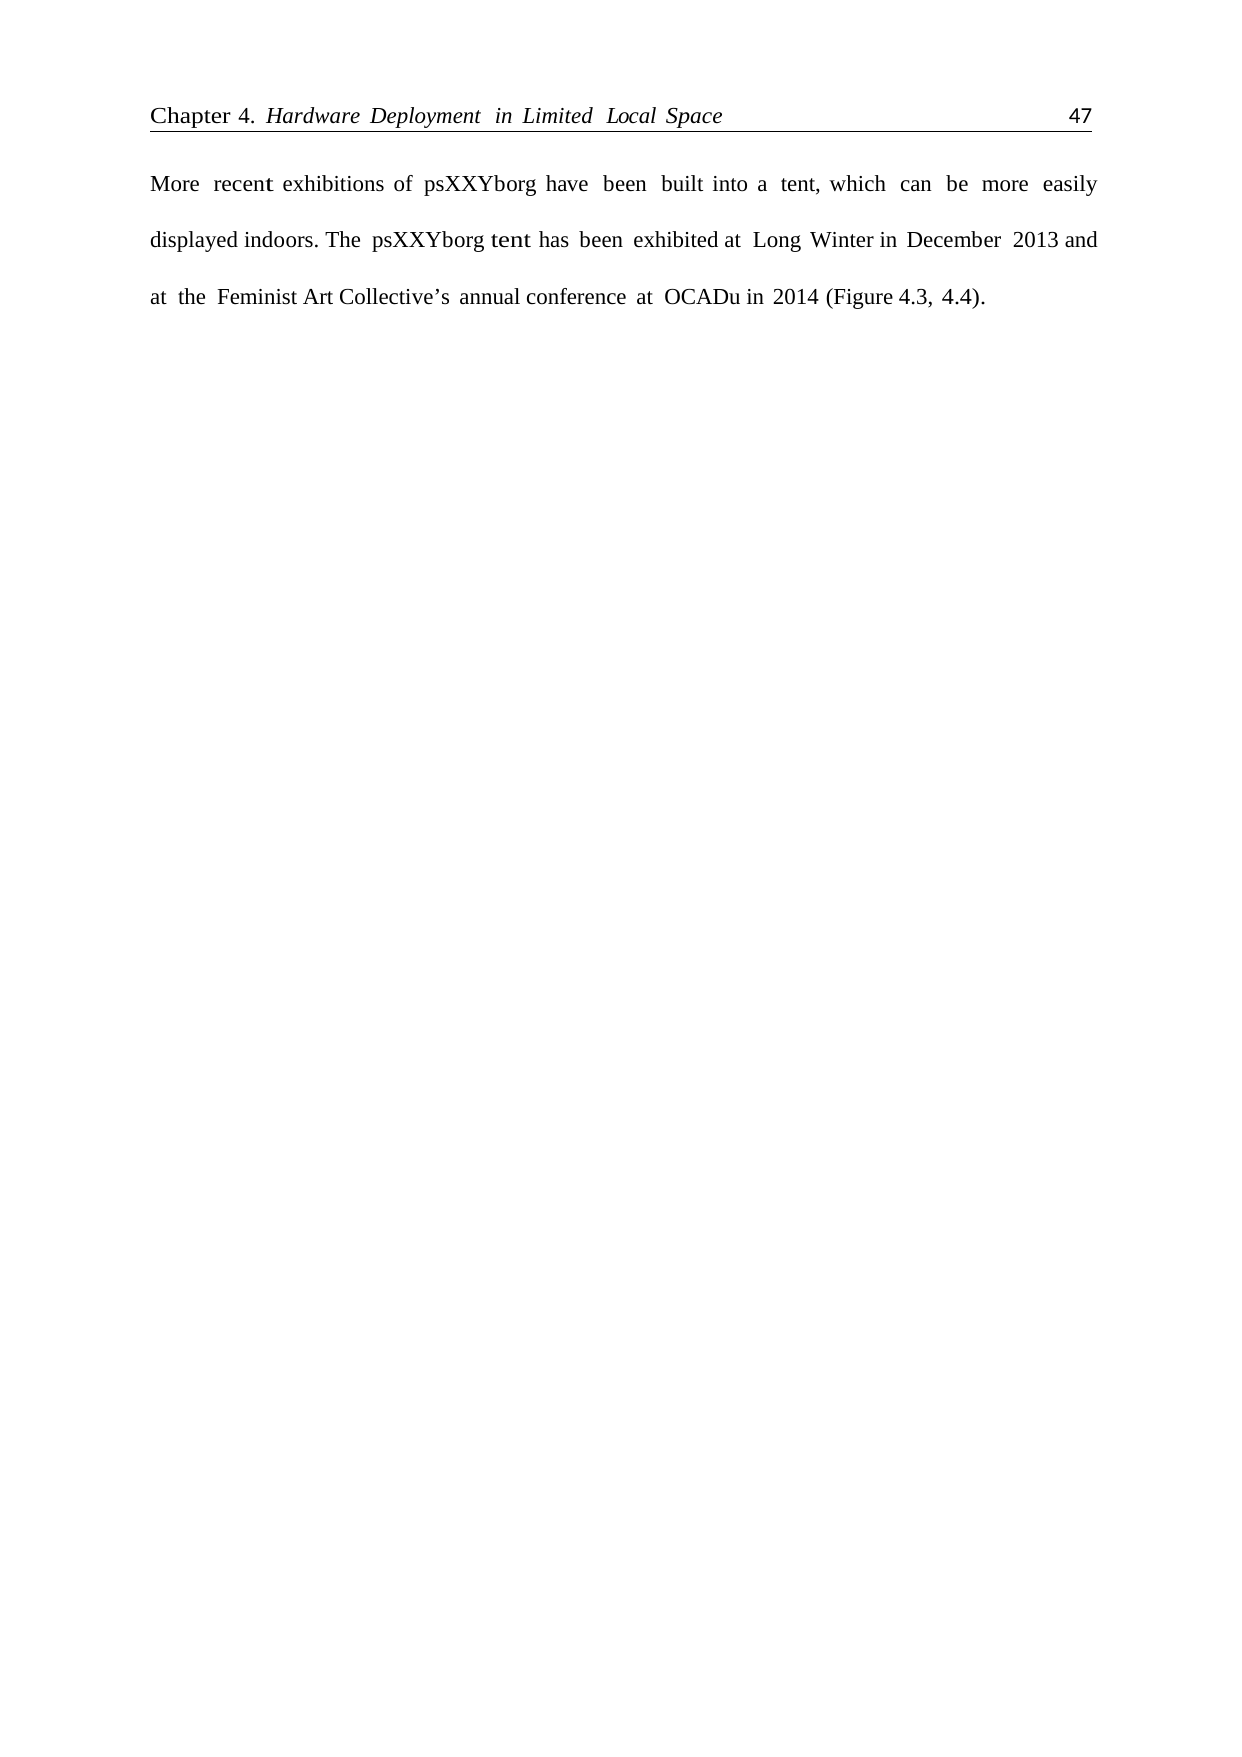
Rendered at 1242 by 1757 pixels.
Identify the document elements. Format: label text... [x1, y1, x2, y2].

text More recent exhibitions of psXXYborg have been built into a tent, which can be more easily displayed indoors. The psXXYborg tent has been exhibited at Long Winter in December 2013 and at the Feminist Art Collective’s annual conference at OCADu in 2014 (Figure 4.3, 4.4). [150, 170, 1098, 309]
